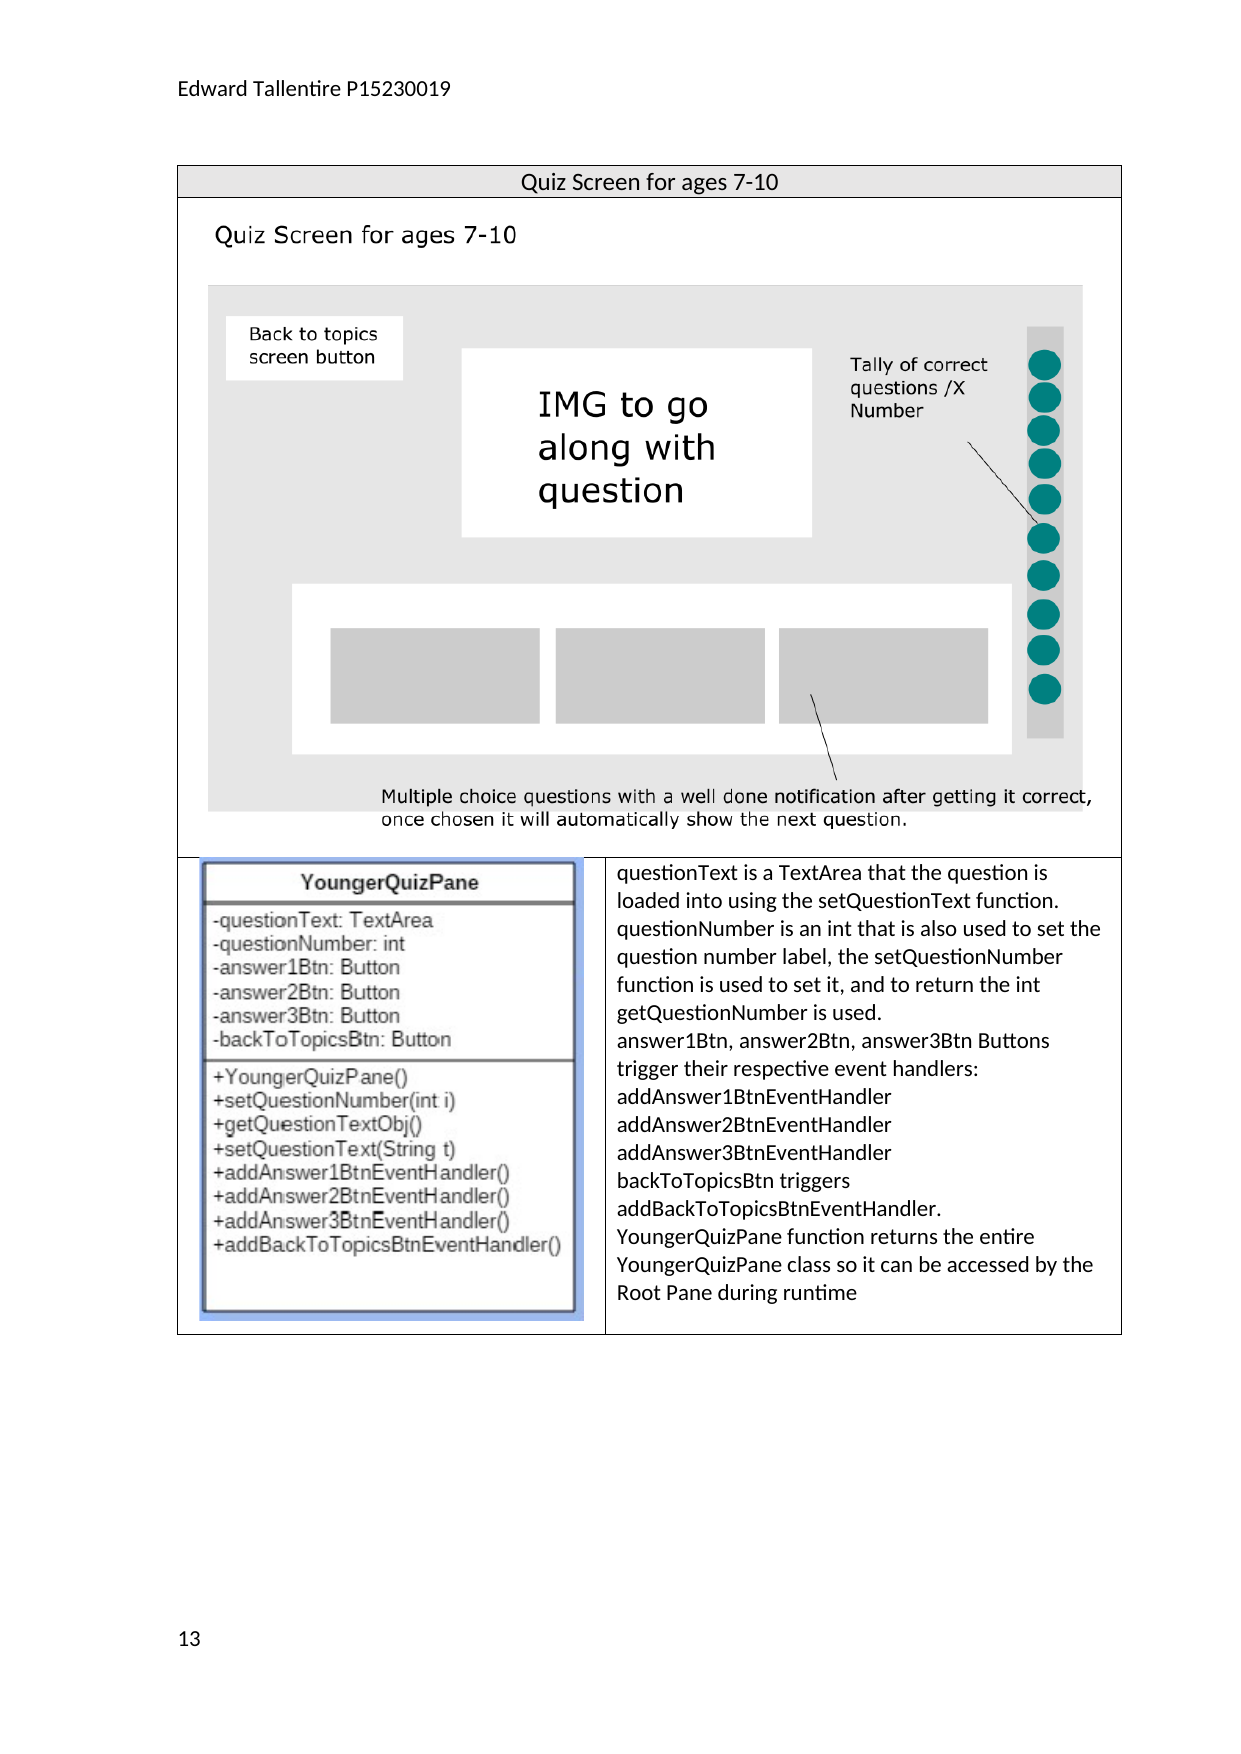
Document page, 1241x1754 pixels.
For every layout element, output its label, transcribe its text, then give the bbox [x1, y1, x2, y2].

table_cell [178, 858, 605, 1334]
table_header Quiz Screen for ages 7-10 [178, 166, 1121, 197]
picture [208, 225, 1092, 829]
picture [199, 857, 584, 1321]
table_cell questionText is a TextArea that the question is loaded into using the setQuestionText function. questionNumber is an int that is also used to set the question number label, the setQuestionNumber function is used to set it, and to return the int getQuestionNumber is used. answer1Btn, answer2Btn, answer3Btn Buttons trigger their respective event handlers: addAnswer1BtnEventHandler addAnswer2BtnEventHandler addAnswer3BtnEventHandler backToTopicsBtn triggers addBackToTopicsBtnEventHandler. YoungerQuizPane function returns the entire YoungerQuizPane class so it can be accessed by the Root Pane during runtime [606, 858, 1121, 1334]
table_cell [178, 198, 1121, 857]
